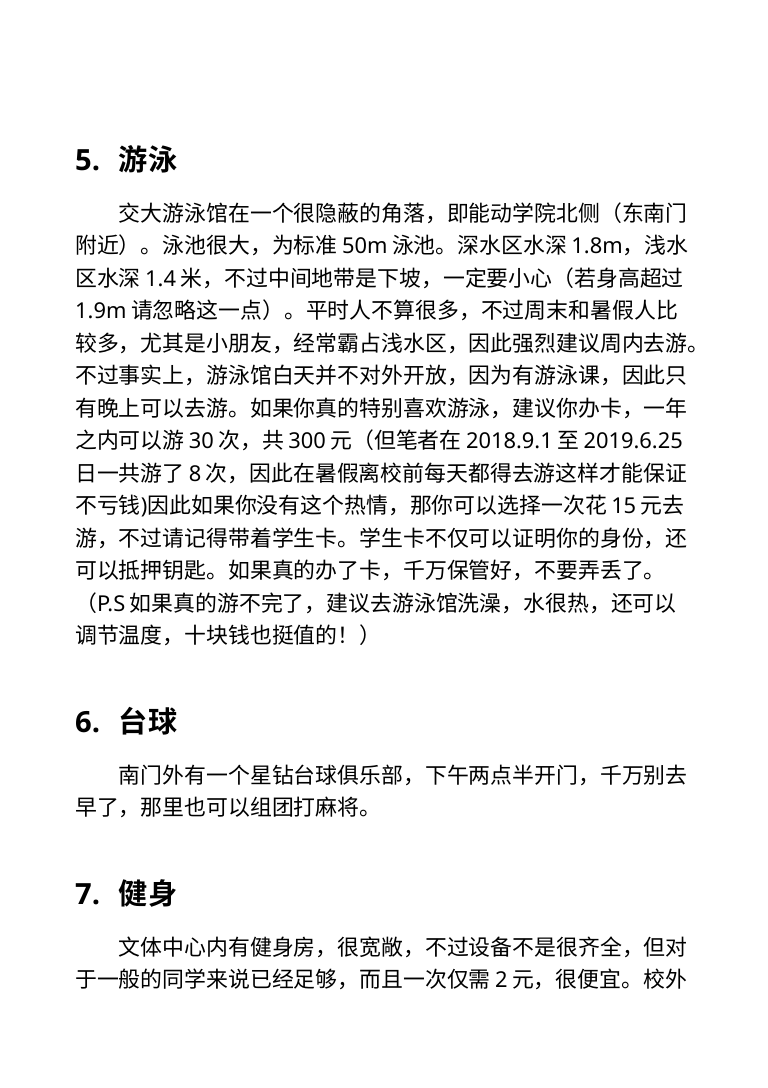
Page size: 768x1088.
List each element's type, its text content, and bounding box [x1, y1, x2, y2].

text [75, 929, 693, 994]
text 南门外有一个星钻台球俱乐部，下午两点半开门，千万别去早了，那里也可以组团打麻将。 [75, 757, 693, 822]
text 游泳 [75, 125, 693, 190]
text 健身 [75, 859, 693, 924]
text 交大游泳馆在一个很隐蔽的角落，即能动学院北侧（东南门附近）。泳池很大，为标准50m泳池。深水区水深1.8m，浅水区水深1.4米，不过中间地带是下坡，一定要小心（若身高超过1.9m请忽略这一点）。平时人不算很多，不过周末和暑假人比较多，尤其是小朋友，经常霸占浅水区，因此强烈建议周内去游。不过事实上，游泳馆白天并不对外开放，因为有游泳课，因此只有晚上可以去游。如果你真的特别喜欢游泳，建议你办卡，一年之内可以游30次，共300元（但笔者在2018.9.1至2019.6.25日一共游了8次，因此在暑假离校前每天都得去游这样才能保证不亏钱)因此如果你没有这个热情，那你可以选择一次花15元去游，不过请记得带着学生卡。学生卡不仅可以证明你的身份，还可以抵押钥匙。如果真的办了卡，千万保管好，不要弄丢了。（P.S如果真的游不完了，建议去游泳馆洗澡，水很热，还可以调节温度，十块钱也挺值的！） [75, 196, 693, 651]
text 台球 [75, 687, 693, 752]
